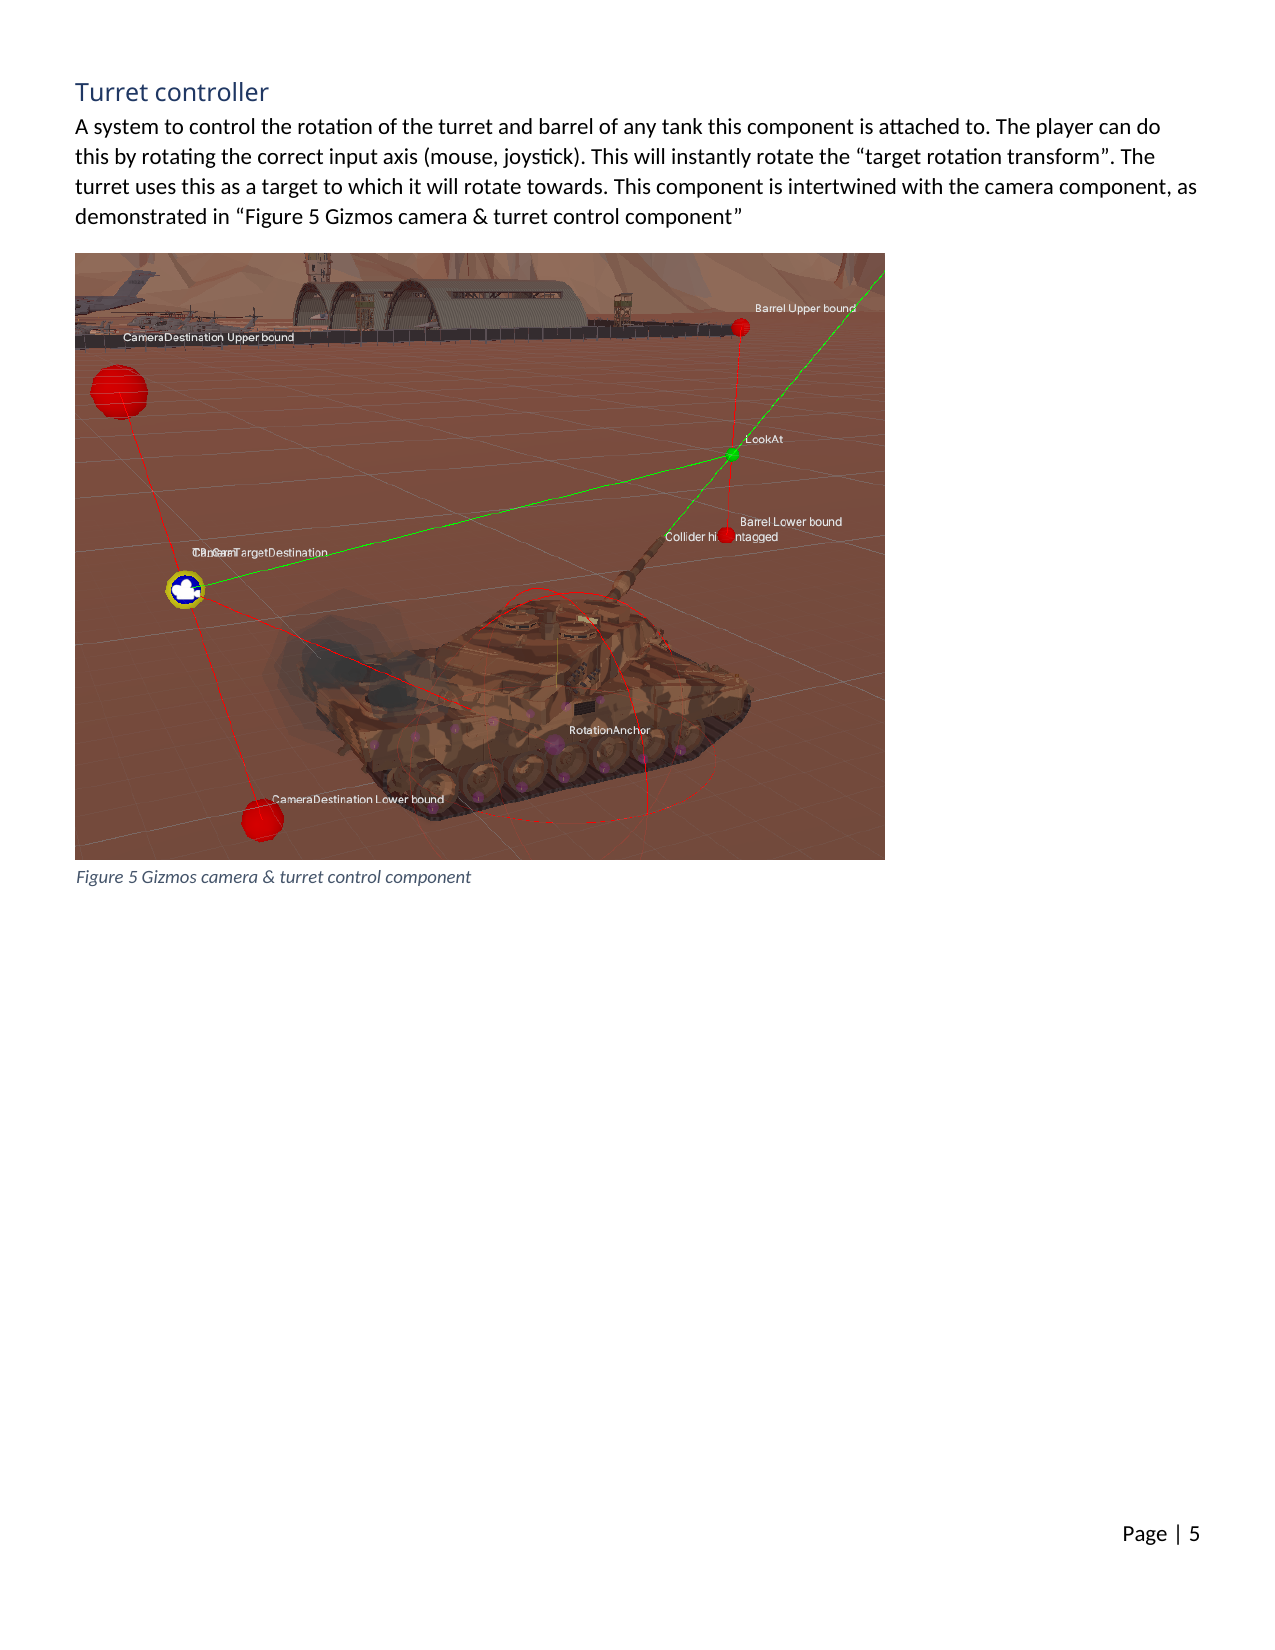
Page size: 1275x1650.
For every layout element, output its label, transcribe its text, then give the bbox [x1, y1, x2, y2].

text A system to control the rotation of the turret and barrel of any tank this component is attached to. The player can do this by rotating the correct input axis (mouse, joystick). This will instantly rotate the “target rotation transform”. The turret uses this as a target to which it will rotate towards. This component is intertwined with the camera component, as demonstrated in “Figure 5 Gizmos camera & turret control component” [75, 112, 1200, 230]
picture [75, 253, 885, 860]
subtitle Turret controller [75, 75, 1200, 109]
